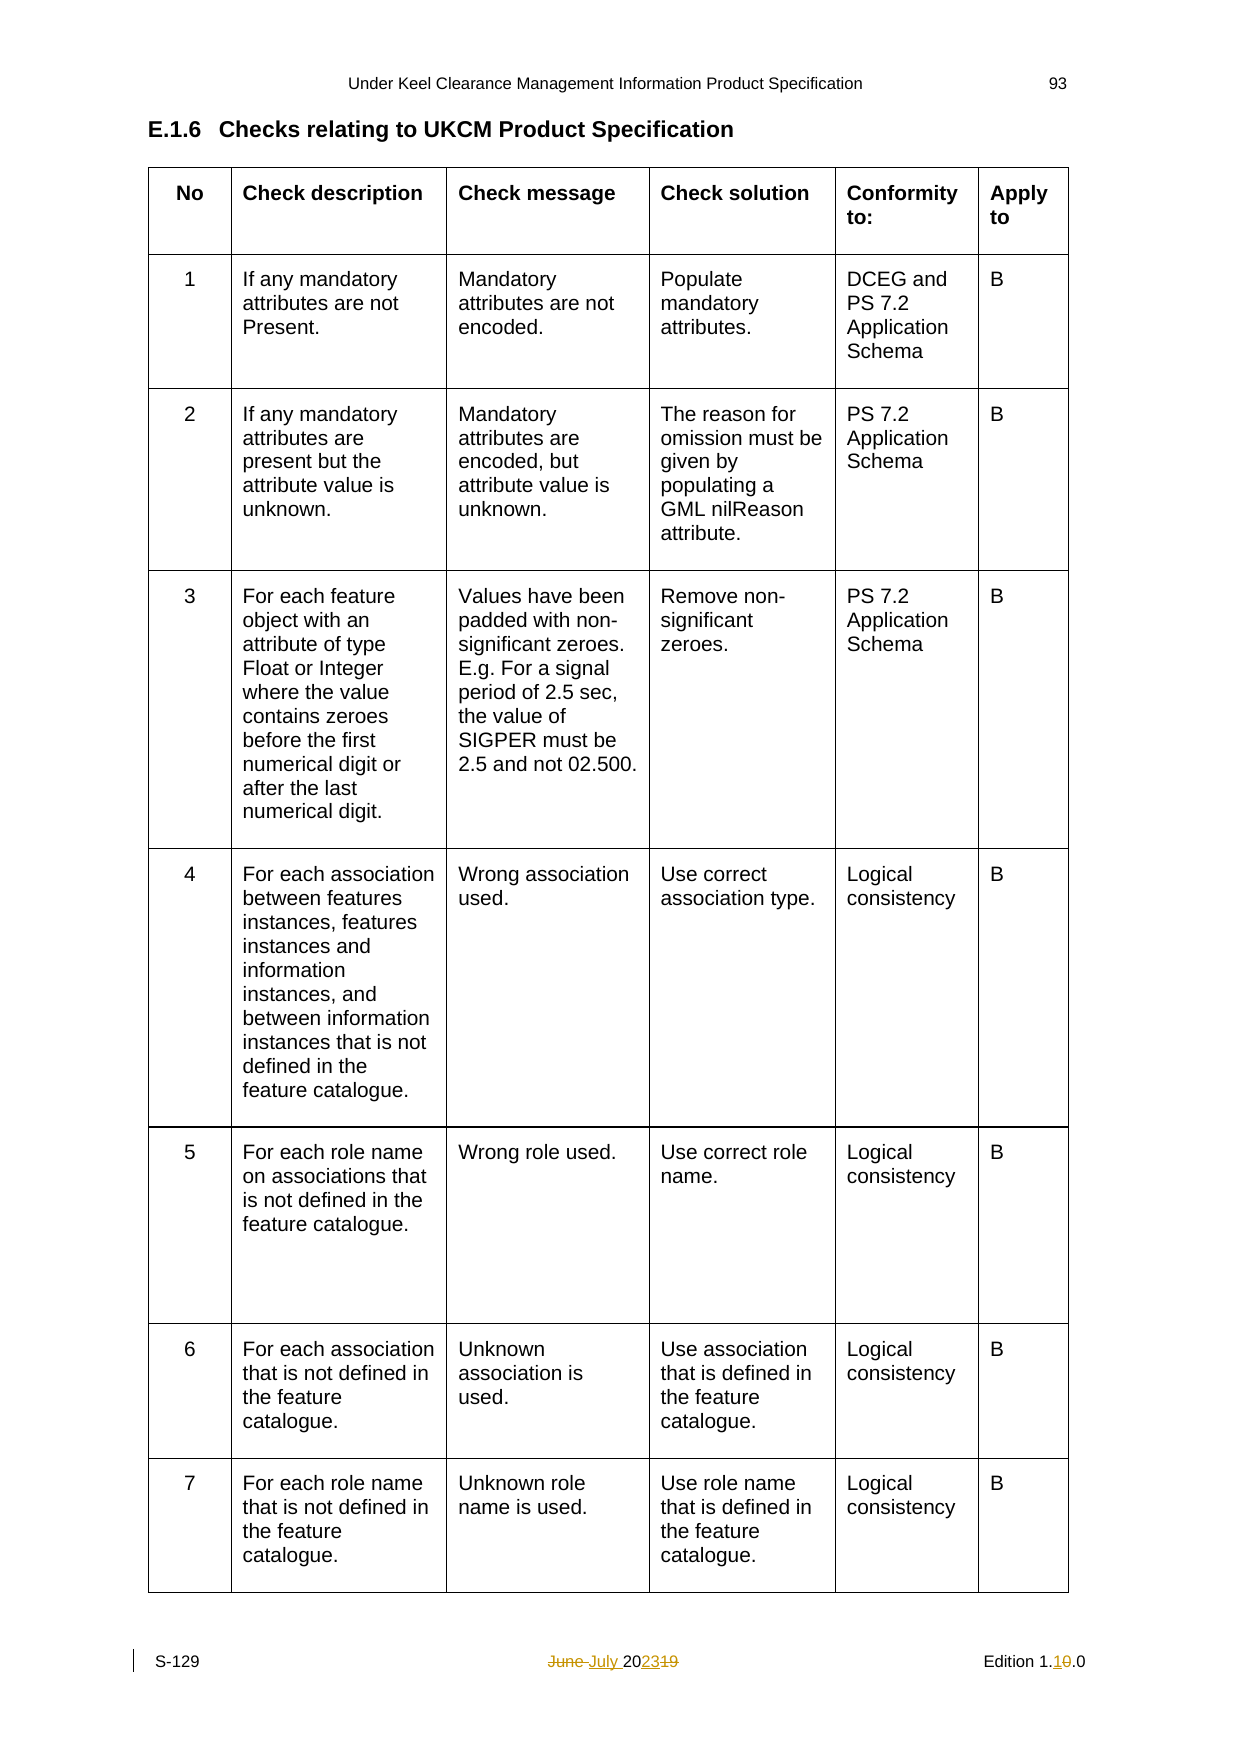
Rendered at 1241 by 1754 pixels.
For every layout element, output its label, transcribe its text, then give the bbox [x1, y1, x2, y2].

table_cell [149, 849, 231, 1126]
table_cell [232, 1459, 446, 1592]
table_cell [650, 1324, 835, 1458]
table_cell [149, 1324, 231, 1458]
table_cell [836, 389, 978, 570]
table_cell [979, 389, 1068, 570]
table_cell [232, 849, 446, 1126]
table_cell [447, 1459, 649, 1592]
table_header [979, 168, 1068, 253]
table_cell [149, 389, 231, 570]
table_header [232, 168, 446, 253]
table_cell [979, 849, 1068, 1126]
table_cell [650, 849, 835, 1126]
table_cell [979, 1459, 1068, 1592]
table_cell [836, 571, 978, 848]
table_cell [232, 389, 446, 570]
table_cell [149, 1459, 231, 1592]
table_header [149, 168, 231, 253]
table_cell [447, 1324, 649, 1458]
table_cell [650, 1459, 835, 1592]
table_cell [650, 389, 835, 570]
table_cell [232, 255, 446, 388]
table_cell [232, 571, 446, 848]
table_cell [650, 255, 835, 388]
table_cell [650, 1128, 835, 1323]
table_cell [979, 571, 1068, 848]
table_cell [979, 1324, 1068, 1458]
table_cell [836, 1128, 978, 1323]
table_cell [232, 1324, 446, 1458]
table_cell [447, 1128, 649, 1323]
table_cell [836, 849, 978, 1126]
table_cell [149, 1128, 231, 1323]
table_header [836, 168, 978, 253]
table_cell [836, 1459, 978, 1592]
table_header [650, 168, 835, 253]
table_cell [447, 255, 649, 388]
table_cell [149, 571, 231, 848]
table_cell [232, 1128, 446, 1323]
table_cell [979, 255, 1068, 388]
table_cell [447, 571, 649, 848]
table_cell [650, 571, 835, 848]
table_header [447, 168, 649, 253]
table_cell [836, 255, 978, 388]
subtitle Checks relating to UKCM Product Specification [148, 118, 1092, 142]
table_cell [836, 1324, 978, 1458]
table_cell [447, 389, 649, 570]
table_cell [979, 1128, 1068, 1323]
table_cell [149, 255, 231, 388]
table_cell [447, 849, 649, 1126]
